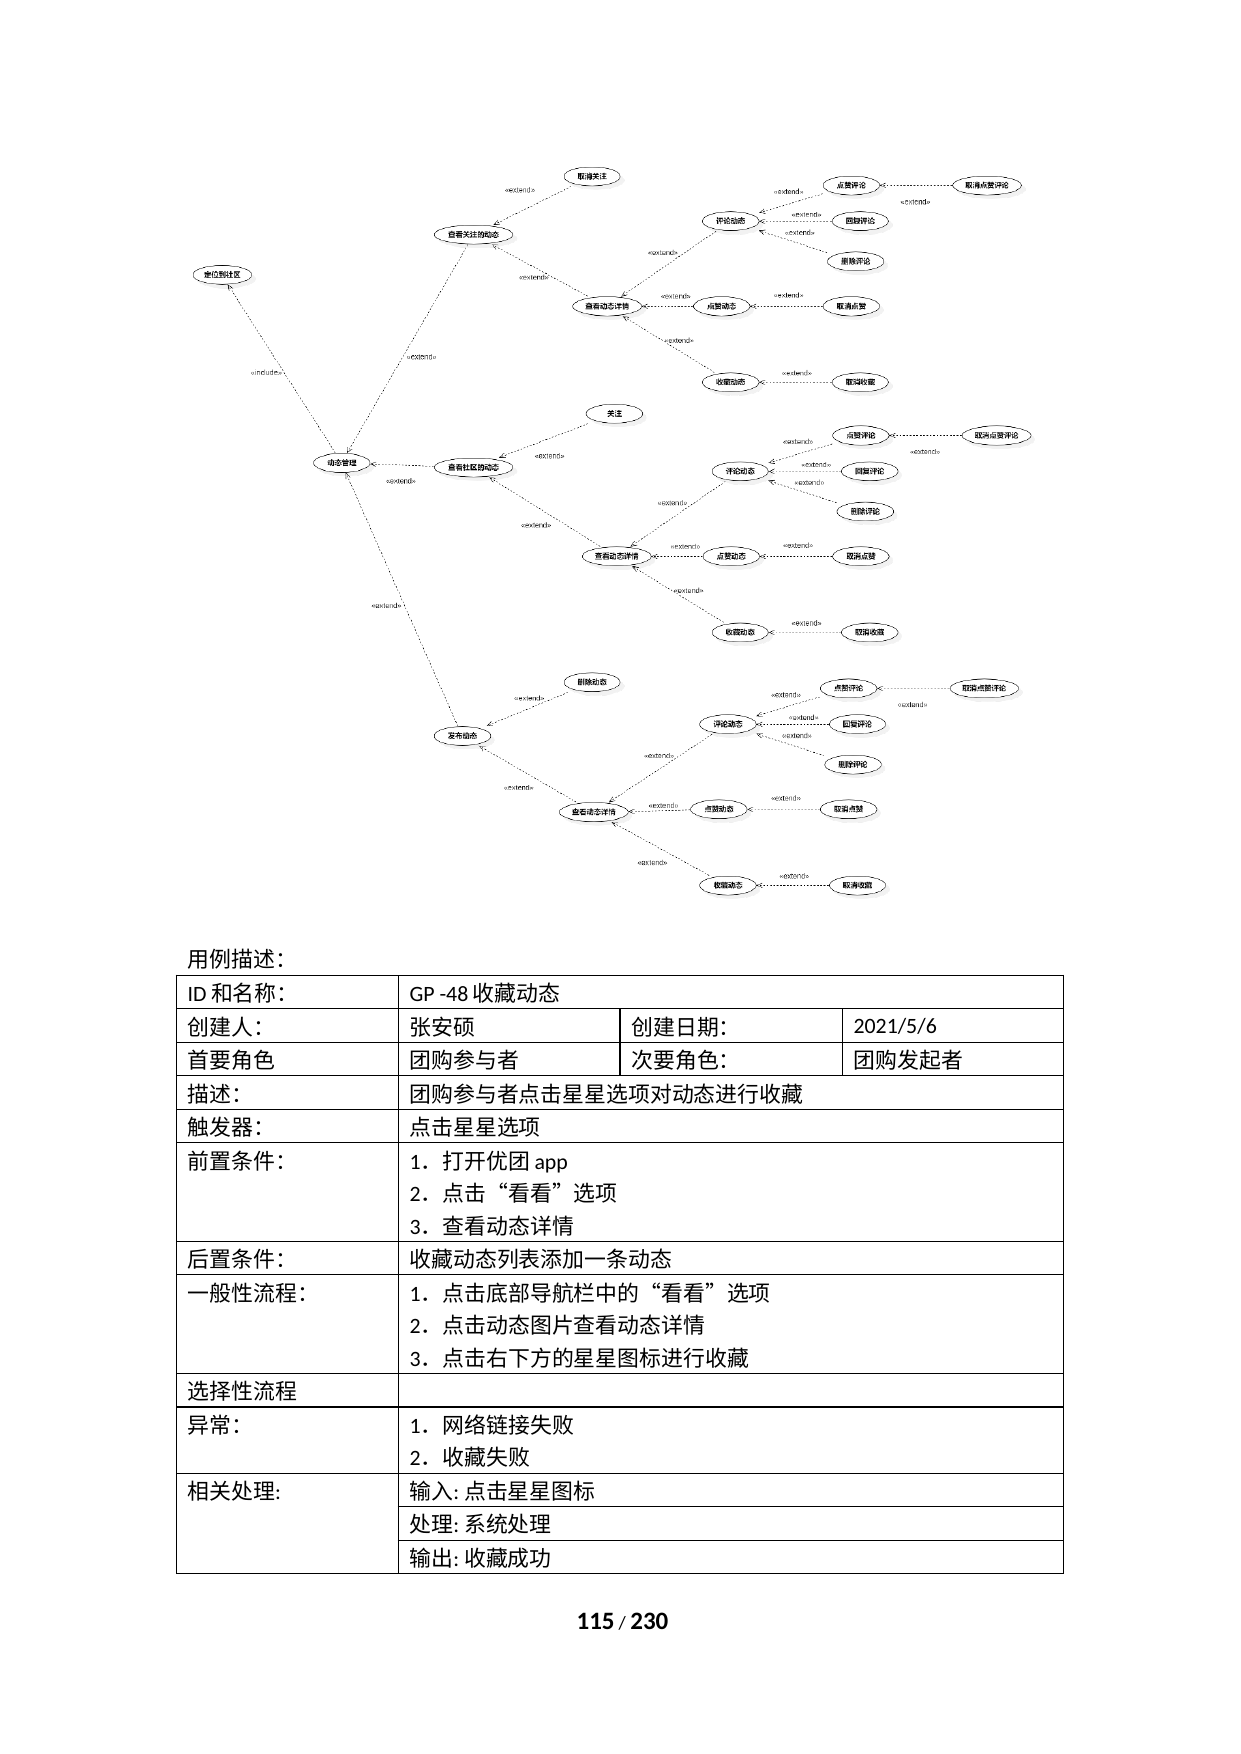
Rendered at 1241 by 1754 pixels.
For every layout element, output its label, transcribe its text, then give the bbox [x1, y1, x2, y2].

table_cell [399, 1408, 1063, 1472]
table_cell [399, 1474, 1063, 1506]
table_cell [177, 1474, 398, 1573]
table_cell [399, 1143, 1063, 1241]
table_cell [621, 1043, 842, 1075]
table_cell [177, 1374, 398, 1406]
picture [187, 162, 1053, 917]
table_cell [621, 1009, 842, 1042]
text 用例描述： [187, 942, 1053, 974]
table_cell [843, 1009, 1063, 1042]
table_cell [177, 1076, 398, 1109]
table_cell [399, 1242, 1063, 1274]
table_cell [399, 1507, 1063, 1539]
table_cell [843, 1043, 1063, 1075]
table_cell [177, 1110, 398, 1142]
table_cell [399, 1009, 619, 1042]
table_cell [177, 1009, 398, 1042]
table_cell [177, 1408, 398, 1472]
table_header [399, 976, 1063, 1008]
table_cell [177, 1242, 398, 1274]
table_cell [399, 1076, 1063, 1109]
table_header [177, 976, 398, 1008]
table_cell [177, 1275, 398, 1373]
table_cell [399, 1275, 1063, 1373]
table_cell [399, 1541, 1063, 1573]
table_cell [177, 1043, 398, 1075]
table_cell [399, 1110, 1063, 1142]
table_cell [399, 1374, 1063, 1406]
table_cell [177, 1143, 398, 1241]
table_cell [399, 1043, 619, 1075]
